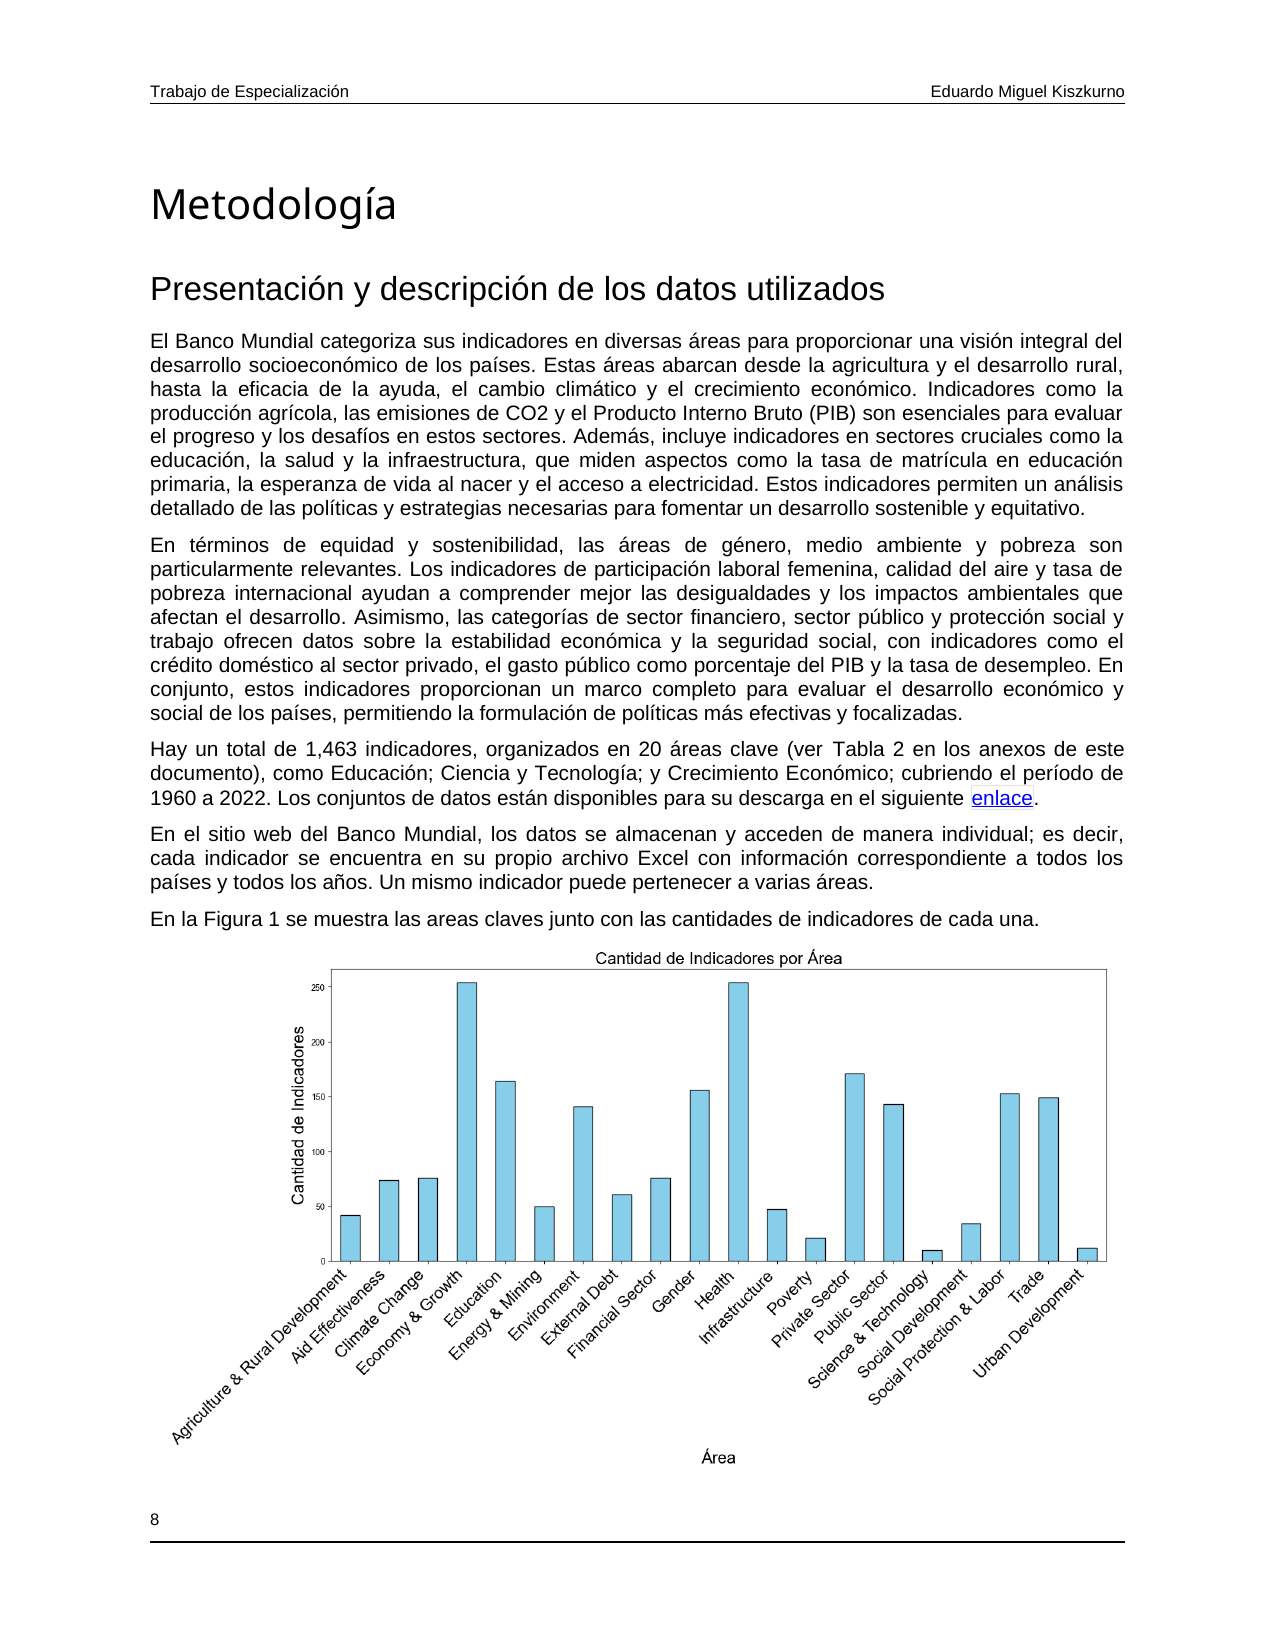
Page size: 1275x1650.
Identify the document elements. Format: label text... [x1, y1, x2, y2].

text El Banco Mundial categoriza sus indicadores en diversas áreas para proporcionar una visión integral del desarrollo socioeconómico de los países. Estas áreas abarcan desde la agricultura y el desarrollo rural, hasta la eficacia de la ayuda, el cambio climático y el crecimiento económico. Indicadores como la producción agrícola, las emisiones de CO2 y el Producto Interno Bruto (PIB) son esenciales para evaluar el progreso y los desafíos en estos sectores. Además, incluye indicadores en sectores cruciales como la educación, la salud y la infraestructura, que miden aspectos como la tasa de matrícula en educación primaria, la esperanza de vida al nacer y el acceso a electricidad. Estos indicadores permiten un análisis detallado de las políticas y estrategias necesarias para fomentar un desarrollo sostenible y equitativo. [150, 328, 1125, 520]
picture [163, 943, 1112, 1472]
text Hay un total de 1,463 indicadores, organizados en 20 áreas clave (ver Tabla 2 en los anexos de este documento), como Educación; Ciencia y Tecnología; y Crecimiento Económico; cubriendo el período de 1960 a 2022. Los conjuntos de datos están disponibles para su descarga en el siguiente enlace. [150, 737, 1125, 810]
text En términos de equidad y sostenibilidad, las áreas de género, medio ambiente y pobreza son particularmente relevantes. Los indicadores de participación laboral femenina, calidad del aire y tasa de pobreza internacional ayudan a comprender mejor las desigualdades y los impactos ambientales que afectan el desarrollo. Asimismo, las categorías de sector financiero, sector público y protección social y trabajo ofrecen datos sobre la estabilidad económica y la seguridad social, con indicadores como el crédito doméstico al sector privado, el gasto público como porcentaje del PIB y la tasa de desempleo. En conjunto, estos indicadores proporcionan un marco completo para evaluar el desarrollo económico y social de los países, permitiendo la formulación de políticas más efectivas y focalizadas. [150, 533, 1125, 724]
text En la Figura 1 se muestra las areas claves junto con las cantidades de indicadores de cada una. [150, 907, 1125, 931]
subtitle Presentación y descripción de los datos utilizados [150, 269, 1125, 308]
subtitle Metodología [150, 175, 1125, 232]
text En el sitio web del Banco Mundial, los datos se almacenan y acceden de manera individual; es decir, cada indicador se encuentra en su propio archivo Excel con información correspondiente a todos los países y todos los años. Un mismo indicador puede pertenecer a varias áreas. [150, 822, 1125, 894]
